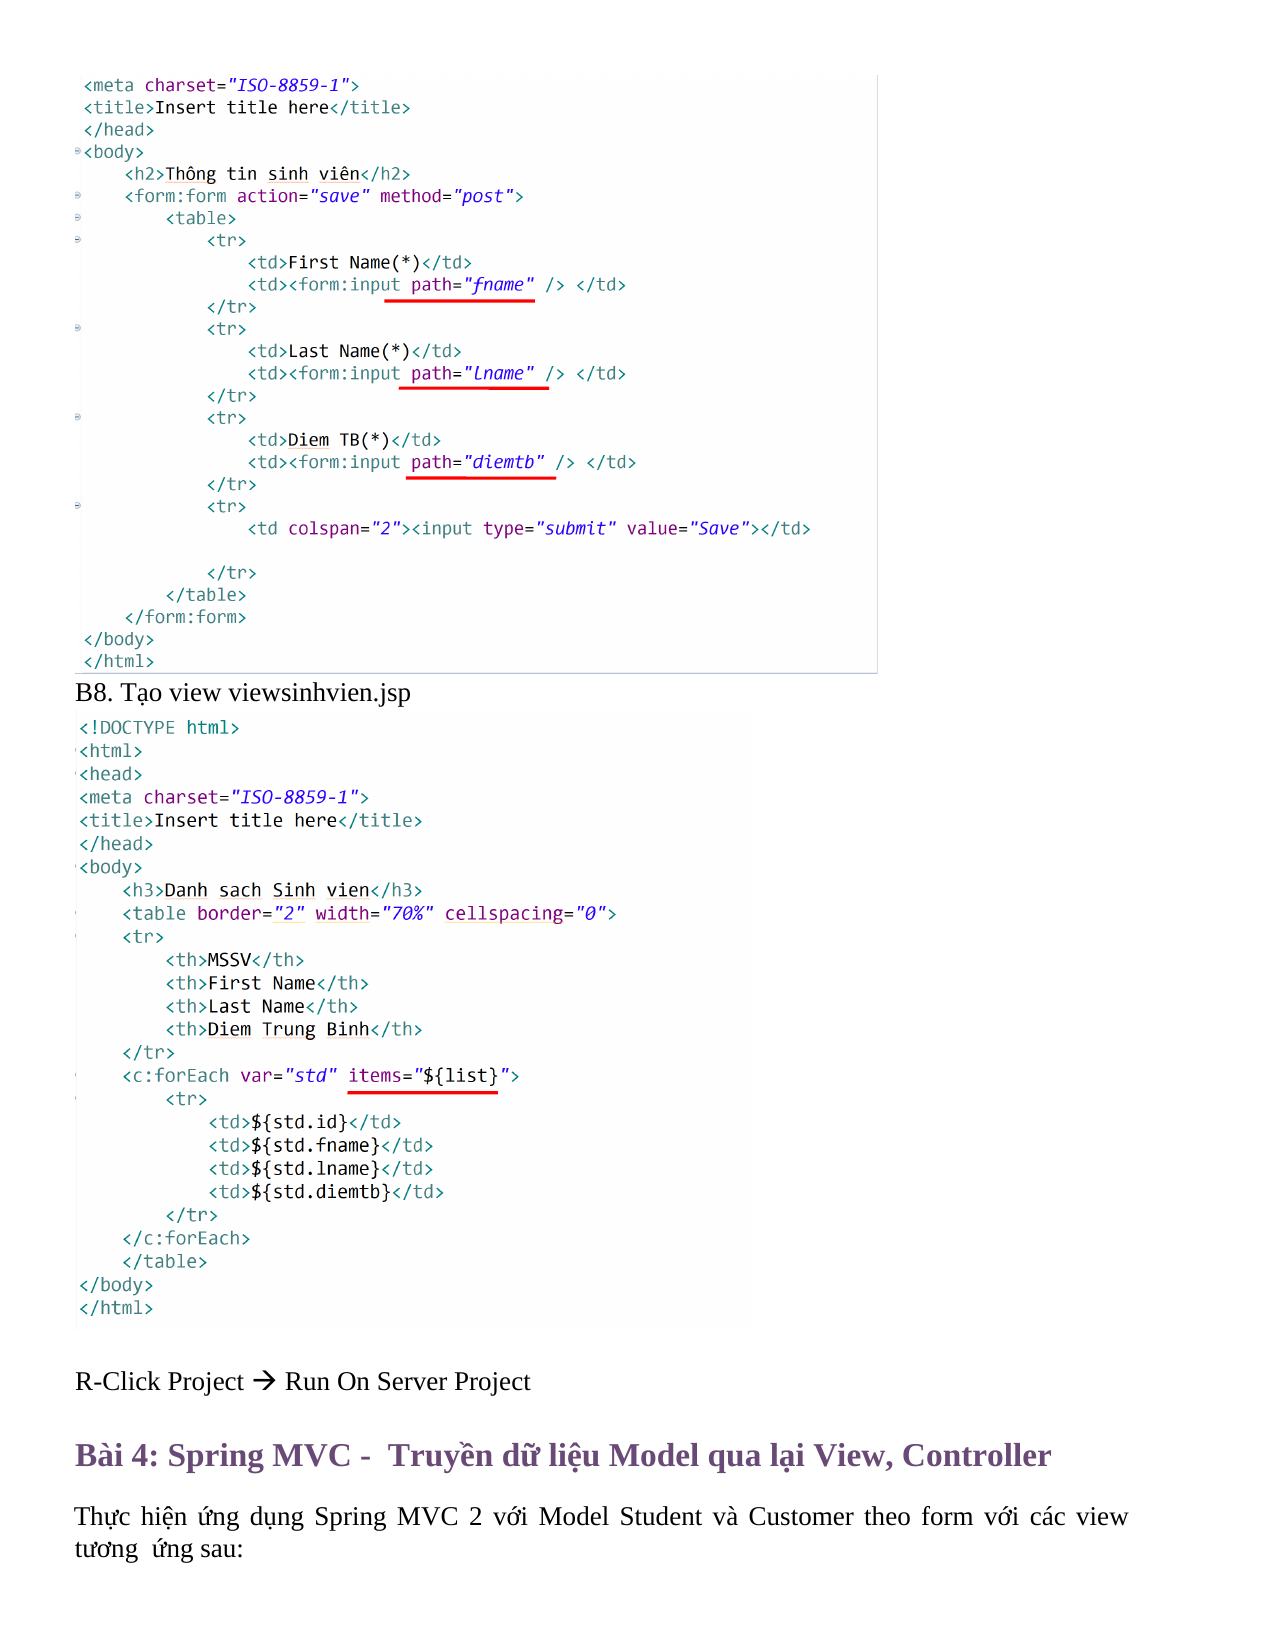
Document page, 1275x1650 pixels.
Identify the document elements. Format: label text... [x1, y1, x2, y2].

picture [75, 75, 878, 674]
picture [75, 709, 758, 1330]
text Thực hiện ứng dụng Spring MVC 2 với Model Student và Customer theo form với các view tương ứng sau: [73, 1500, 1131, 1563]
text B8. Tạo view viewsinhvien.jsp [75, 676, 1131, 707]
subtitle Bài 4: Spring MVC - Truyền dữ liệu Model qua lại View, Controller [75, 1435, 1200, 1474]
text R-Click Project Run On Server Project [75, 1365, 1131, 1397]
